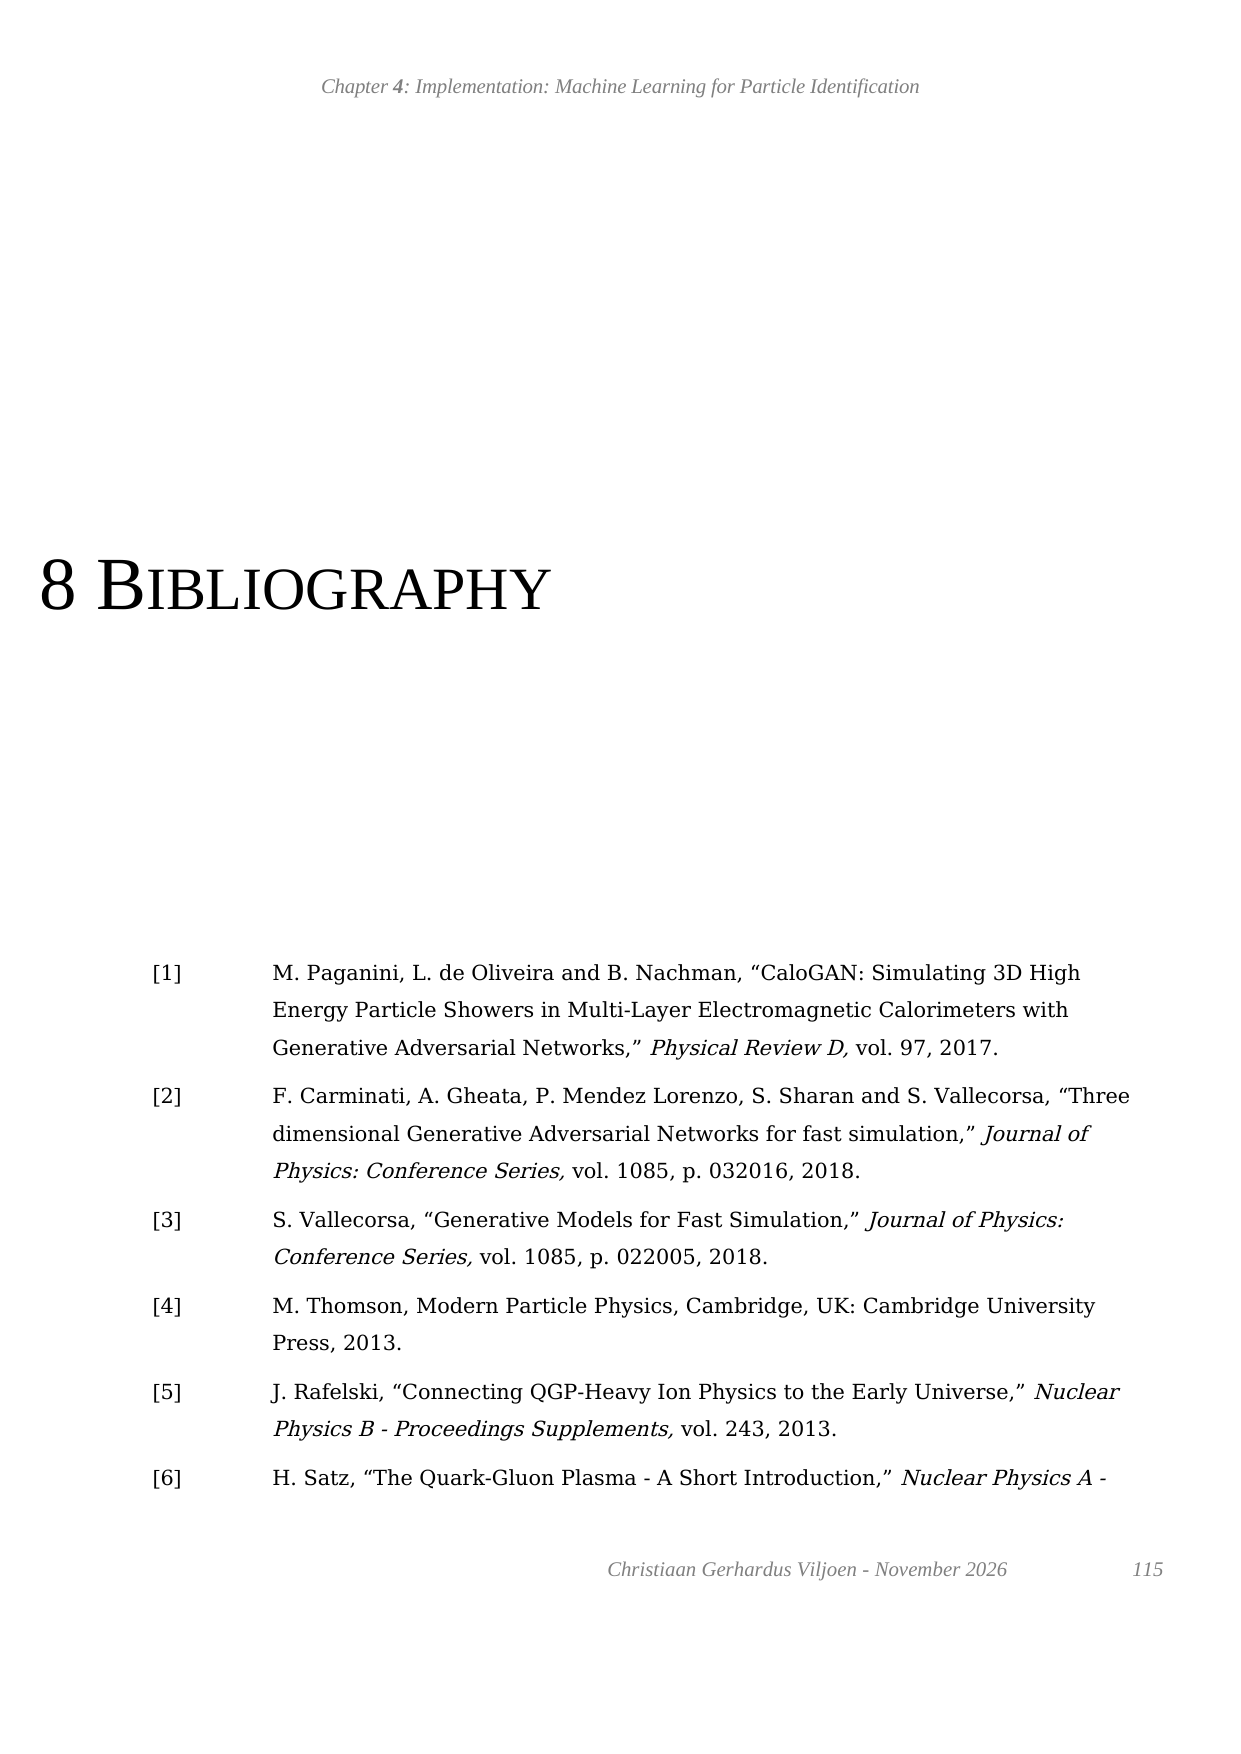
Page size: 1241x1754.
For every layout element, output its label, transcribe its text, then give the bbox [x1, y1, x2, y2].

subtitle Bibliography [39, 539, 1165, 625]
